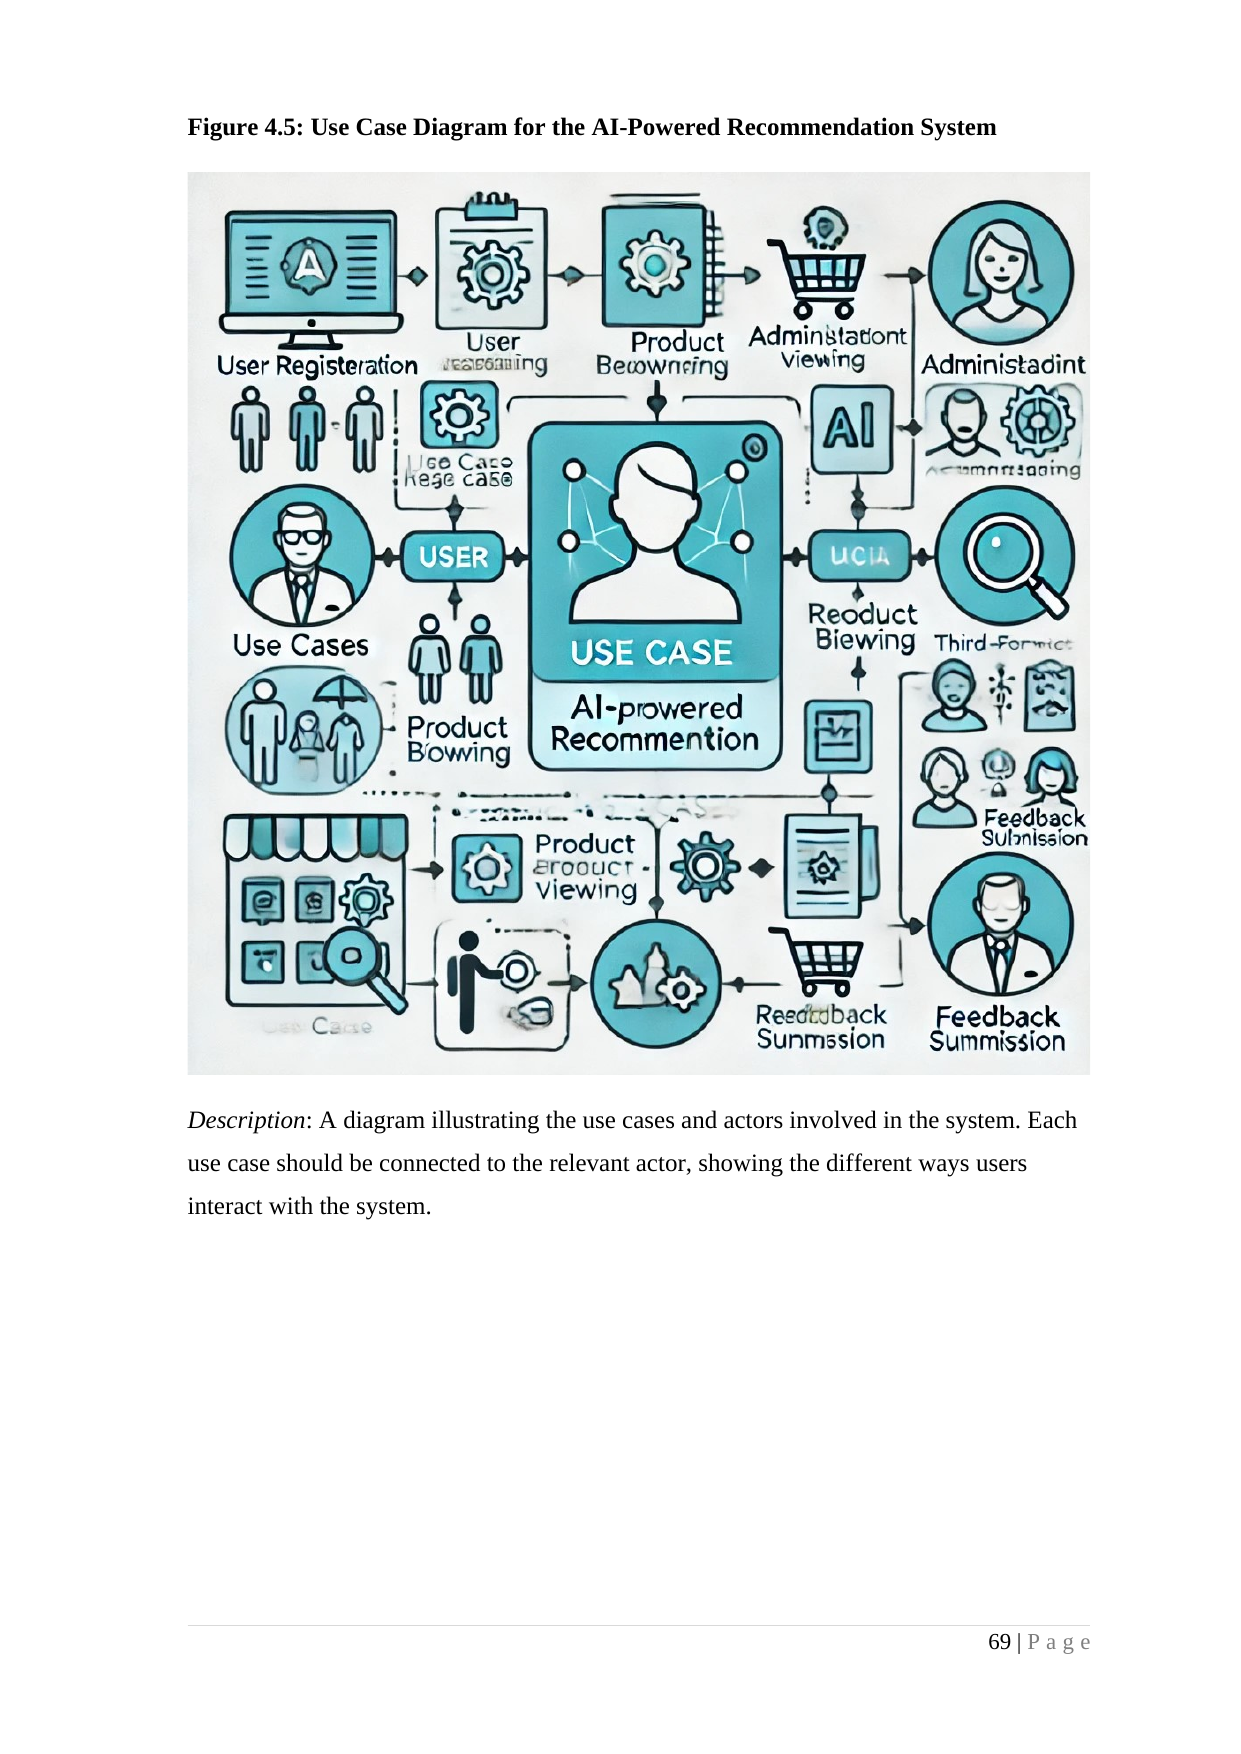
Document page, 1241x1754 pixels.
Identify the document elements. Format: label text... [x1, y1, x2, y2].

picture [187, 172, 1091, 1075]
text Figure 4.5: Use Case Diagram for the AI-Powered Recommendation System [187, 112, 1090, 141]
text Description: A diagram illustrating the use cases and actors involved in the system. Each use case should be connected to the relevant actor, showing the different ways users interact with the system. [187, 1105, 1090, 1220]
